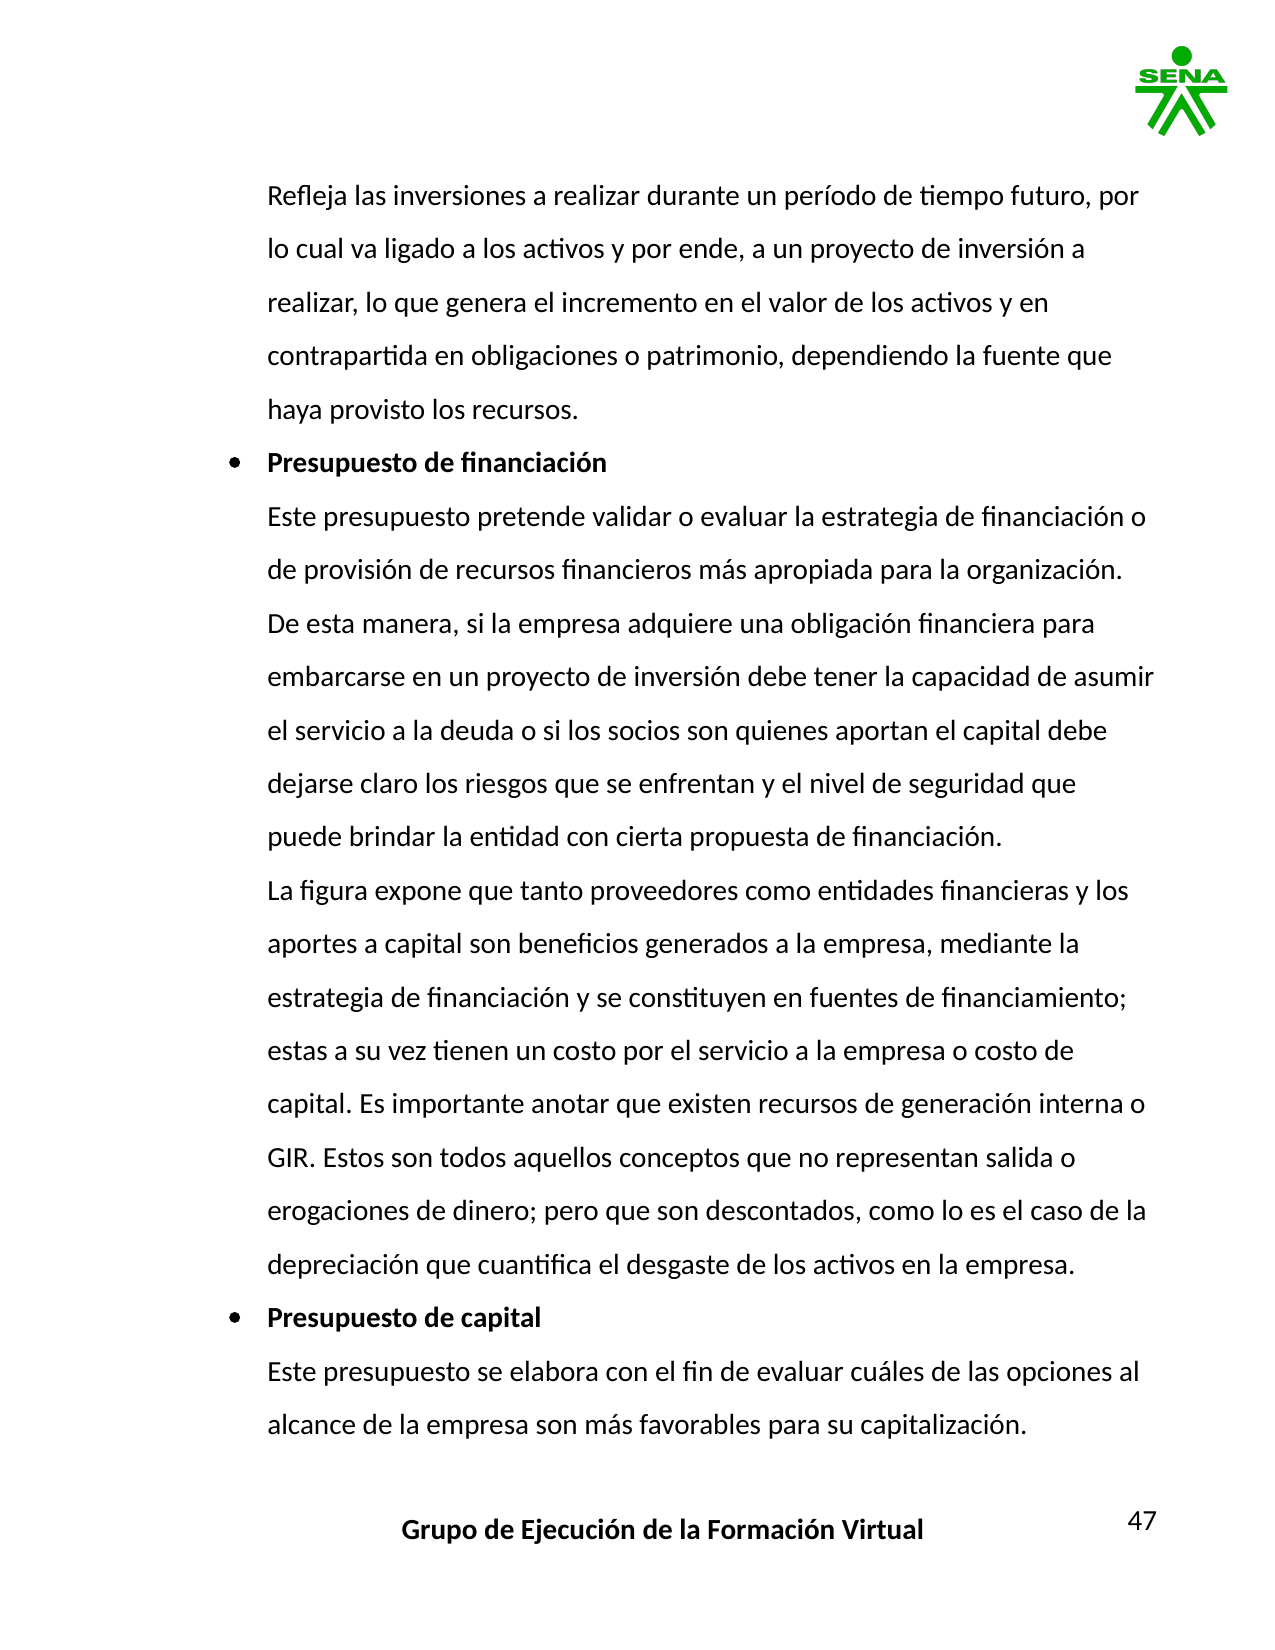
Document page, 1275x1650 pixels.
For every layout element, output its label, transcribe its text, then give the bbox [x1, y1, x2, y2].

picture [1135, 46, 1228, 136]
list Este presupuesto se elabora con el fin de evaluar cuáles de las opciones al alcance de la empresa son más favorables para su capitalización. [267, 1353, 1157, 1442]
list Presupuesto de capital [229, 1299, 1157, 1335]
list Presupuesto de financiación [229, 444, 1157, 480]
list La figura expone que tanto proveedores como entidades financieras y los aportes a capital son beneficios generados a la empresa, mediante la estrategia de financiación y se constituyen en fuentes de financiamiento; estas a su vez tienen un costo por el servicio a la empresa o costo de capital. Es importante anotar que existen recursos de generación interna o GIR. Estos son todos aquellos conceptos que no representan salida o erogaciones de dinero; pero que son descontados, como lo es el caso de la depreciación que cuantifica el desgaste de los activos en la empresa. [267, 872, 1157, 1282]
list Refleja las inversiones a realizar durante un período de tiempo futuro, por lo cual va ligado a los activos y por ende, a un proyecto de inversión a realizar, lo que genera el incremento en el valor de los activos y en contrapartida en obligaciones o patrimonio, dependiendo la fuente que haya provisto los recursos. [267, 177, 1157, 427]
list Este presupuesto pretende validar o evaluar la estrategia de financiación o de provisión de recursos financieros más apropiada para la organización. De esta manera, si la empresa adquiere una obligación financiera para embarcarse en un proyecto de inversión debe tener la capacidad de asumir el servicio a la deuda o si los socios son quienes aportan el capital debe dejarse claro los riesgos que se enfrentan y el nivel de seguridad que puede brindar la entidad con cierta propuesta de financiación. [267, 498, 1157, 854]
